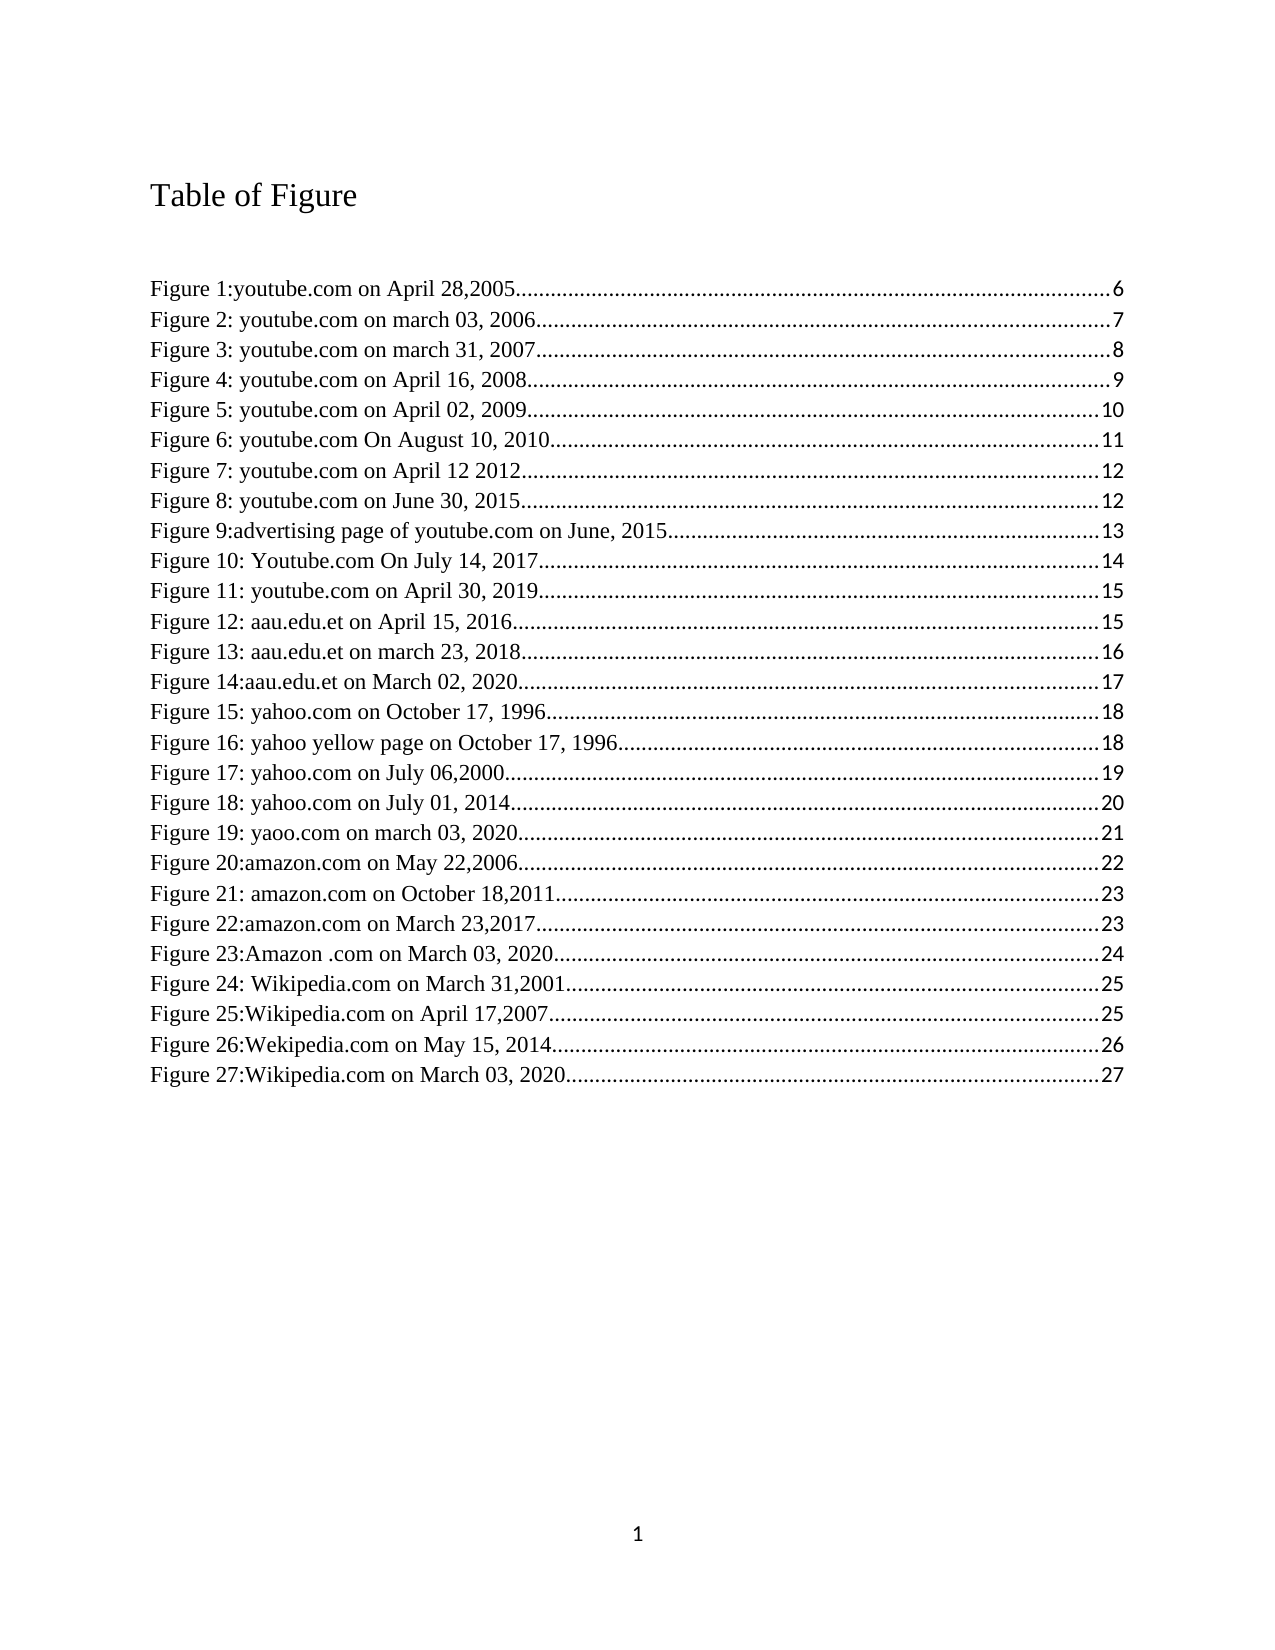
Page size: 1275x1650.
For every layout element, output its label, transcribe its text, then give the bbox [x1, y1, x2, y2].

text Figure 23:Amazon .com on March 03, 2020 24 [150, 939, 1125, 967]
text Figure 19: yaoo.com on march 03, 2020 21 [150, 818, 1125, 846]
text Figure 27:Wikipedia.com on March 03, 2020 27 [150, 1060, 1125, 1088]
subtitle Table of Figure [150, 175, 1125, 213]
text Figure 6: youtube.com On August 10, 2010 11 [150, 426, 1125, 453]
text Figure 22:amazon.com on March 23,2017 23 [150, 909, 1125, 937]
text Figure 15: yahoo.com on October 17, 1996 18 [150, 697, 1125, 725]
text Figure 14:aau.edu.et on March 02, 2020 17 [150, 667, 1125, 695]
text Figure 7: youtube.com on April 12 2012 12 [150, 456, 1125, 484]
text Figure 8: youtube.com on June 30, 2015 12 [150, 486, 1125, 514]
text Figure 18: yahoo.com on July 01, 2014 20 [150, 788, 1125, 816]
text Figure 26:Wekipedia.com on May 15, 2014 26 [150, 1030, 1125, 1058]
text Figure 21: amazon.com on October 18,2011 23 [150, 879, 1125, 907]
text Figure 4: youtube.com on April 16, 2008 9 [150, 365, 1125, 393]
text Figure 1:youtube.com on April 28,2005 6 [150, 274, 1125, 302]
text Figure 10: Youtube.com On July 14, 2017 14 [150, 546, 1125, 574]
text Figure 13: aau.edu.et on march 23, 2018 16 [150, 637, 1125, 665]
text Figure 16: yahoo yellow page on October 17, 1996 18 [150, 728, 1125, 756]
text Figure 20:amazon.com on May 22,2006 22 [150, 848, 1125, 876]
text Figure 12: aau.edu.et on April 15, 2016 15 [150, 607, 1125, 635]
text Figure 9:advertising page of youtube.com on June, 2015 13 [150, 516, 1125, 544]
text Figure 25:Wikipedia.com on April 17,2007 25 [150, 999, 1125, 1027]
text Figure 17: yahoo.com on July 06,2000 19 [150, 758, 1125, 786]
text Figure 11: youtube.com on April 30, 2019 15 [150, 577, 1125, 604]
text Figure 3: youtube.com on march 31, 2007 8 [150, 335, 1125, 363]
text Figure 2: youtube.com on march 03, 2006 7 [150, 305, 1125, 333]
text Figure 5: youtube.com on April 02, 2009 10 [150, 395, 1125, 423]
text Figure 24: Wikipedia.com on March 31,2001 25 [150, 969, 1125, 997]
